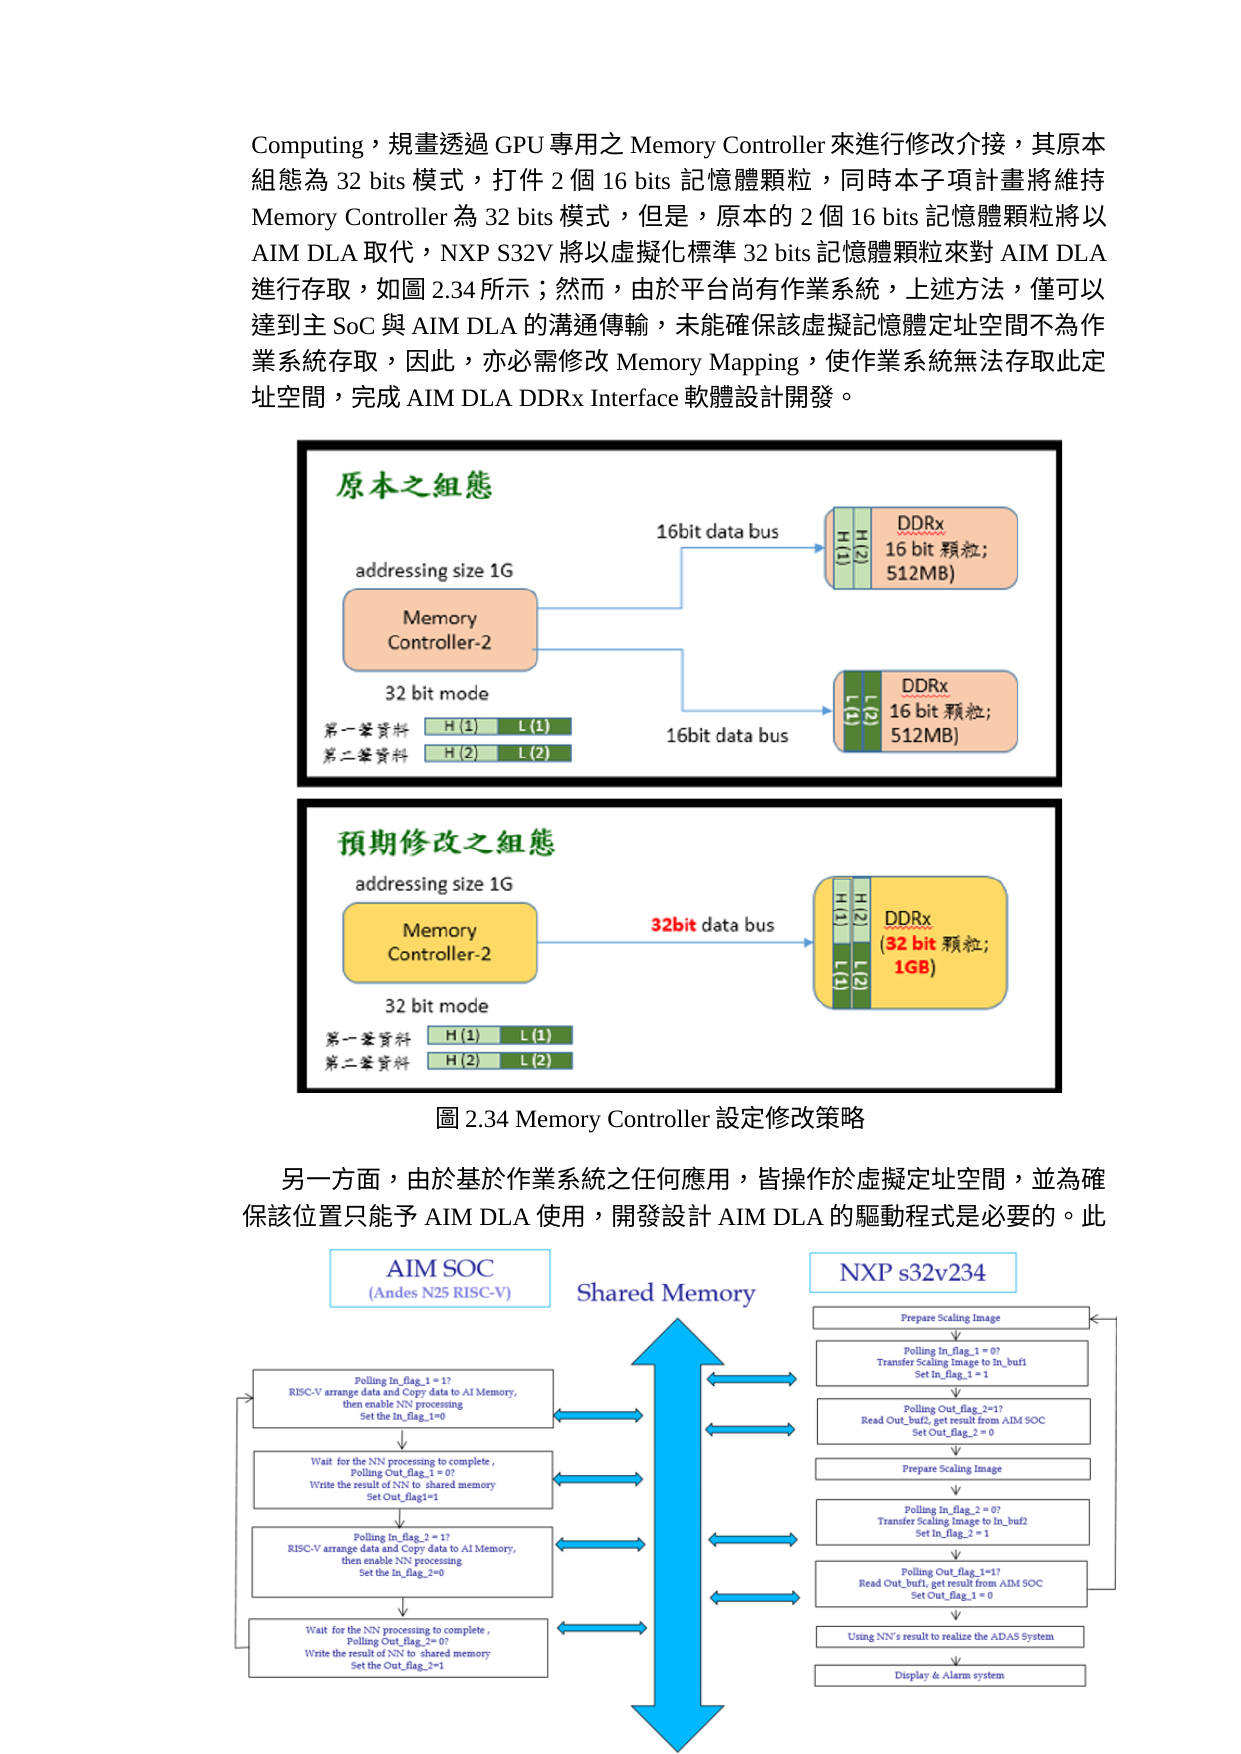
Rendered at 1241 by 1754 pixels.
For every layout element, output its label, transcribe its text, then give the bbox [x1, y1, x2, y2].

picture [296, 439, 1063, 1093]
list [251, 124, 1107, 414]
text 圖2.34 Memory Controller設定修改策略 [192, 1098, 1107, 1135]
picture [218, 1246, 1117, 1754]
